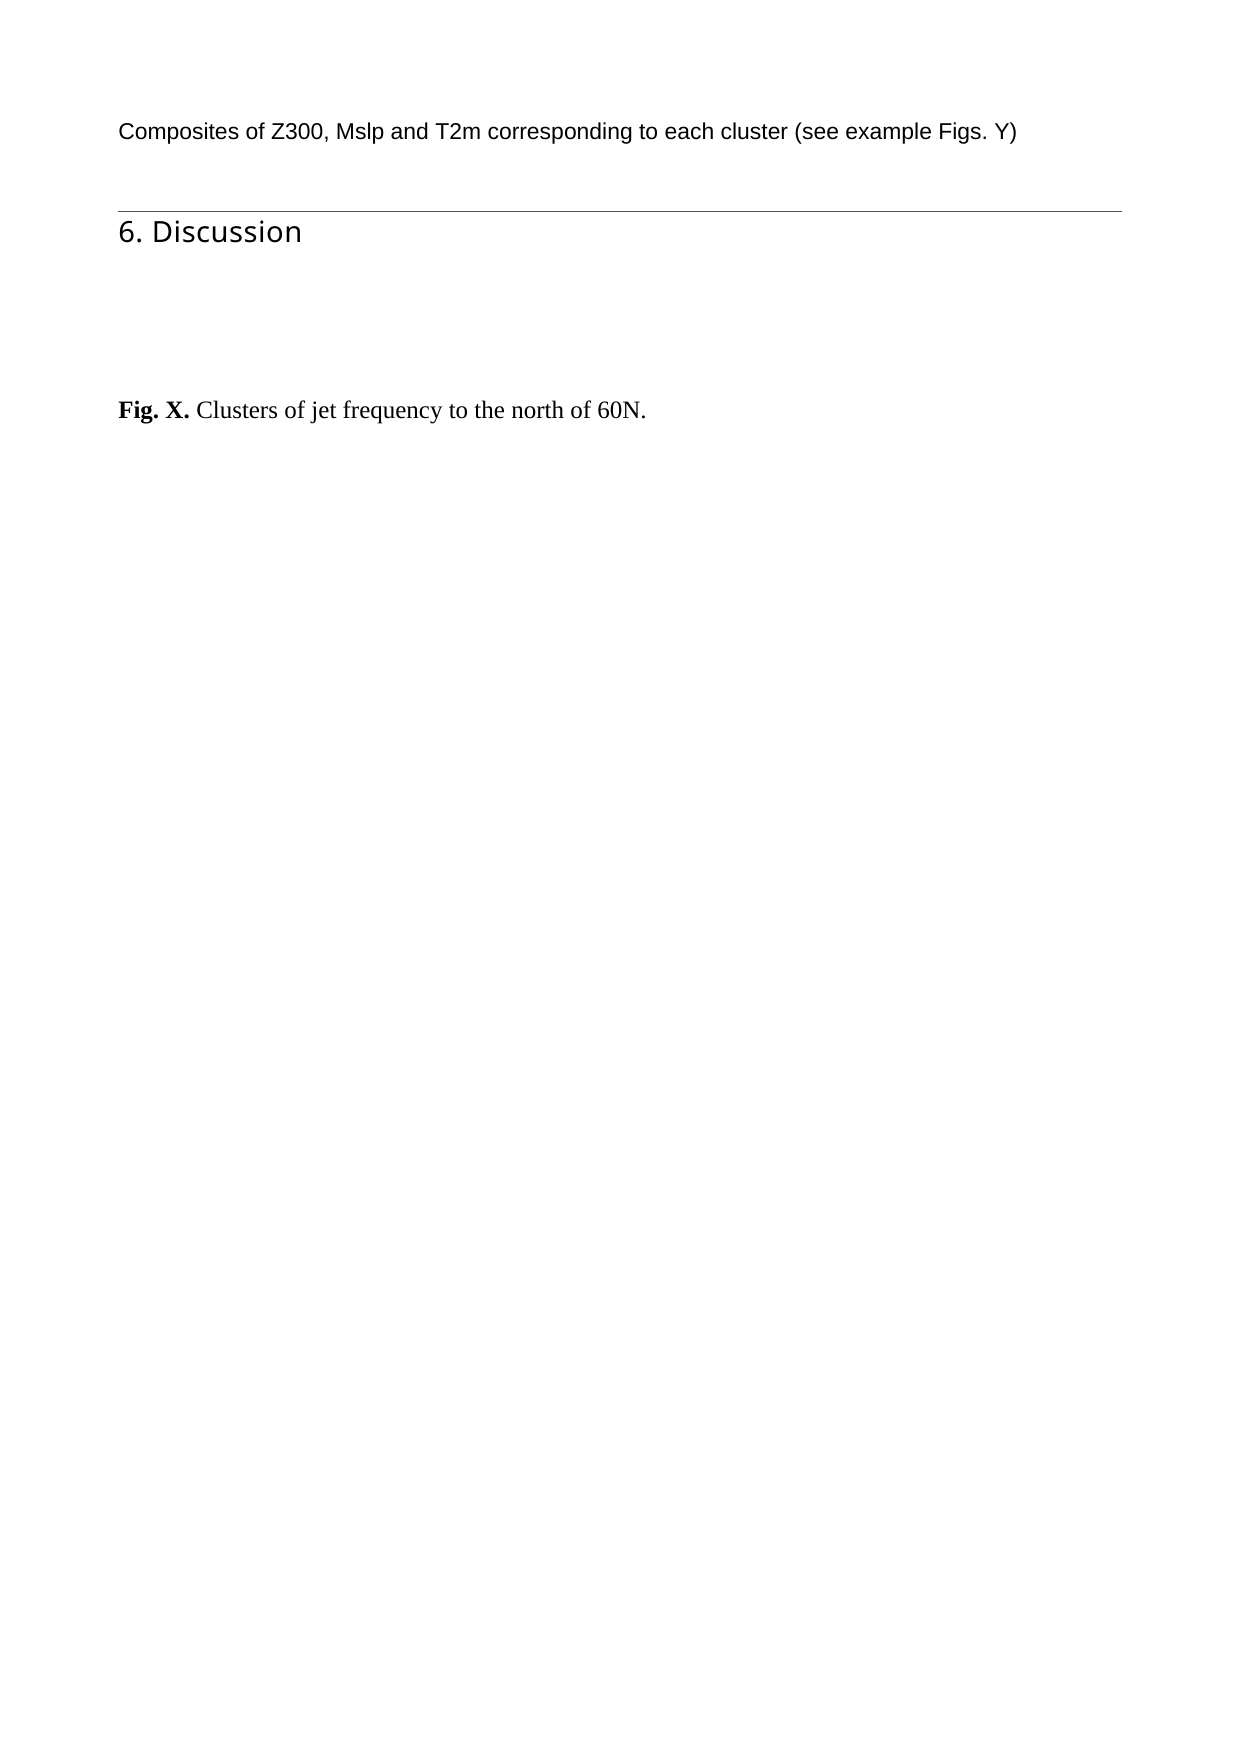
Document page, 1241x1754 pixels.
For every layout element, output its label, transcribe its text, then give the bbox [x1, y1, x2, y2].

subtitle 6. Discussion [118, 212, 1122, 251]
text Composites of Z300, Mslp and T2m corresponding to each cluster (see example Figs. Y) [118, 118, 1122, 144]
text Fig. X. Clusters of jet frequency to the north of 60N. [118, 395, 1122, 424]
